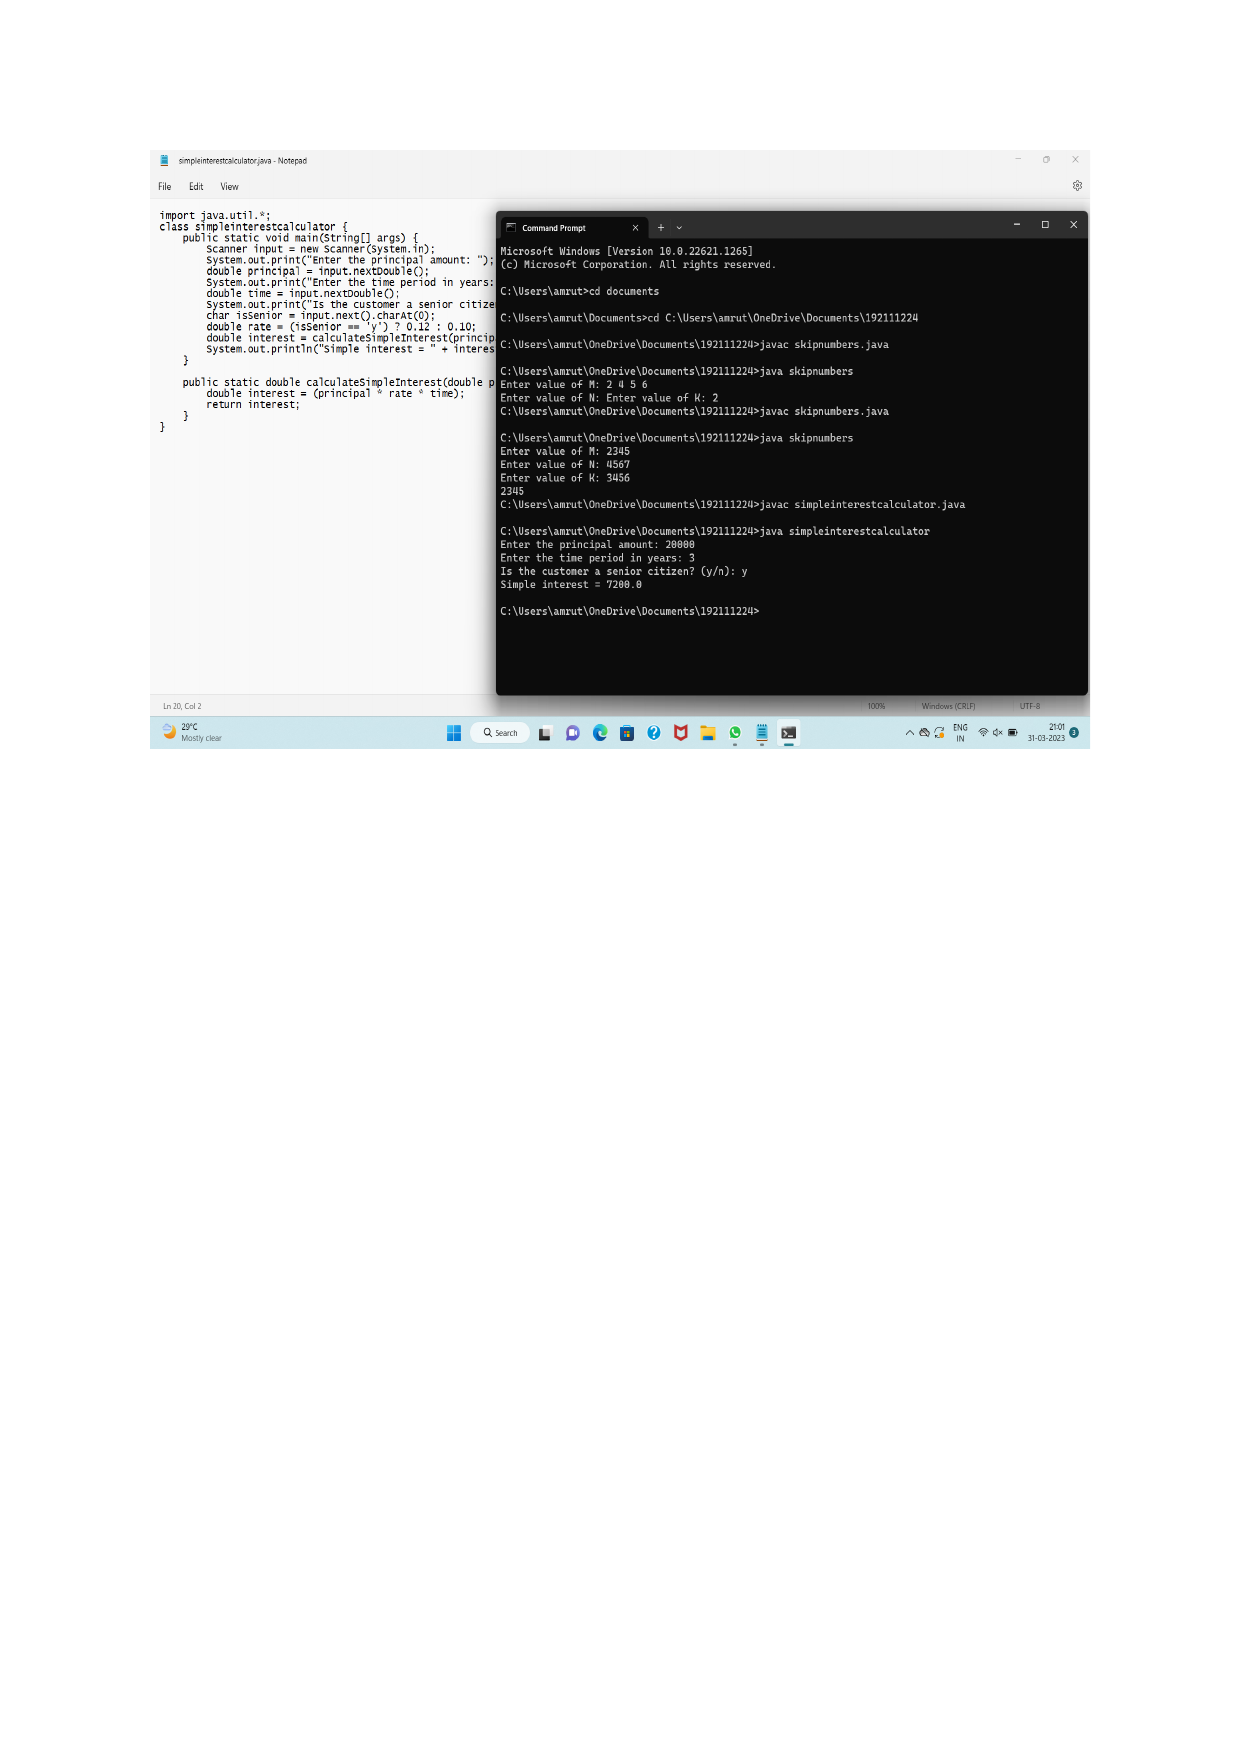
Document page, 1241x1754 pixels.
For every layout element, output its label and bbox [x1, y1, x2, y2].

picture [150, 150, 1091, 749]
